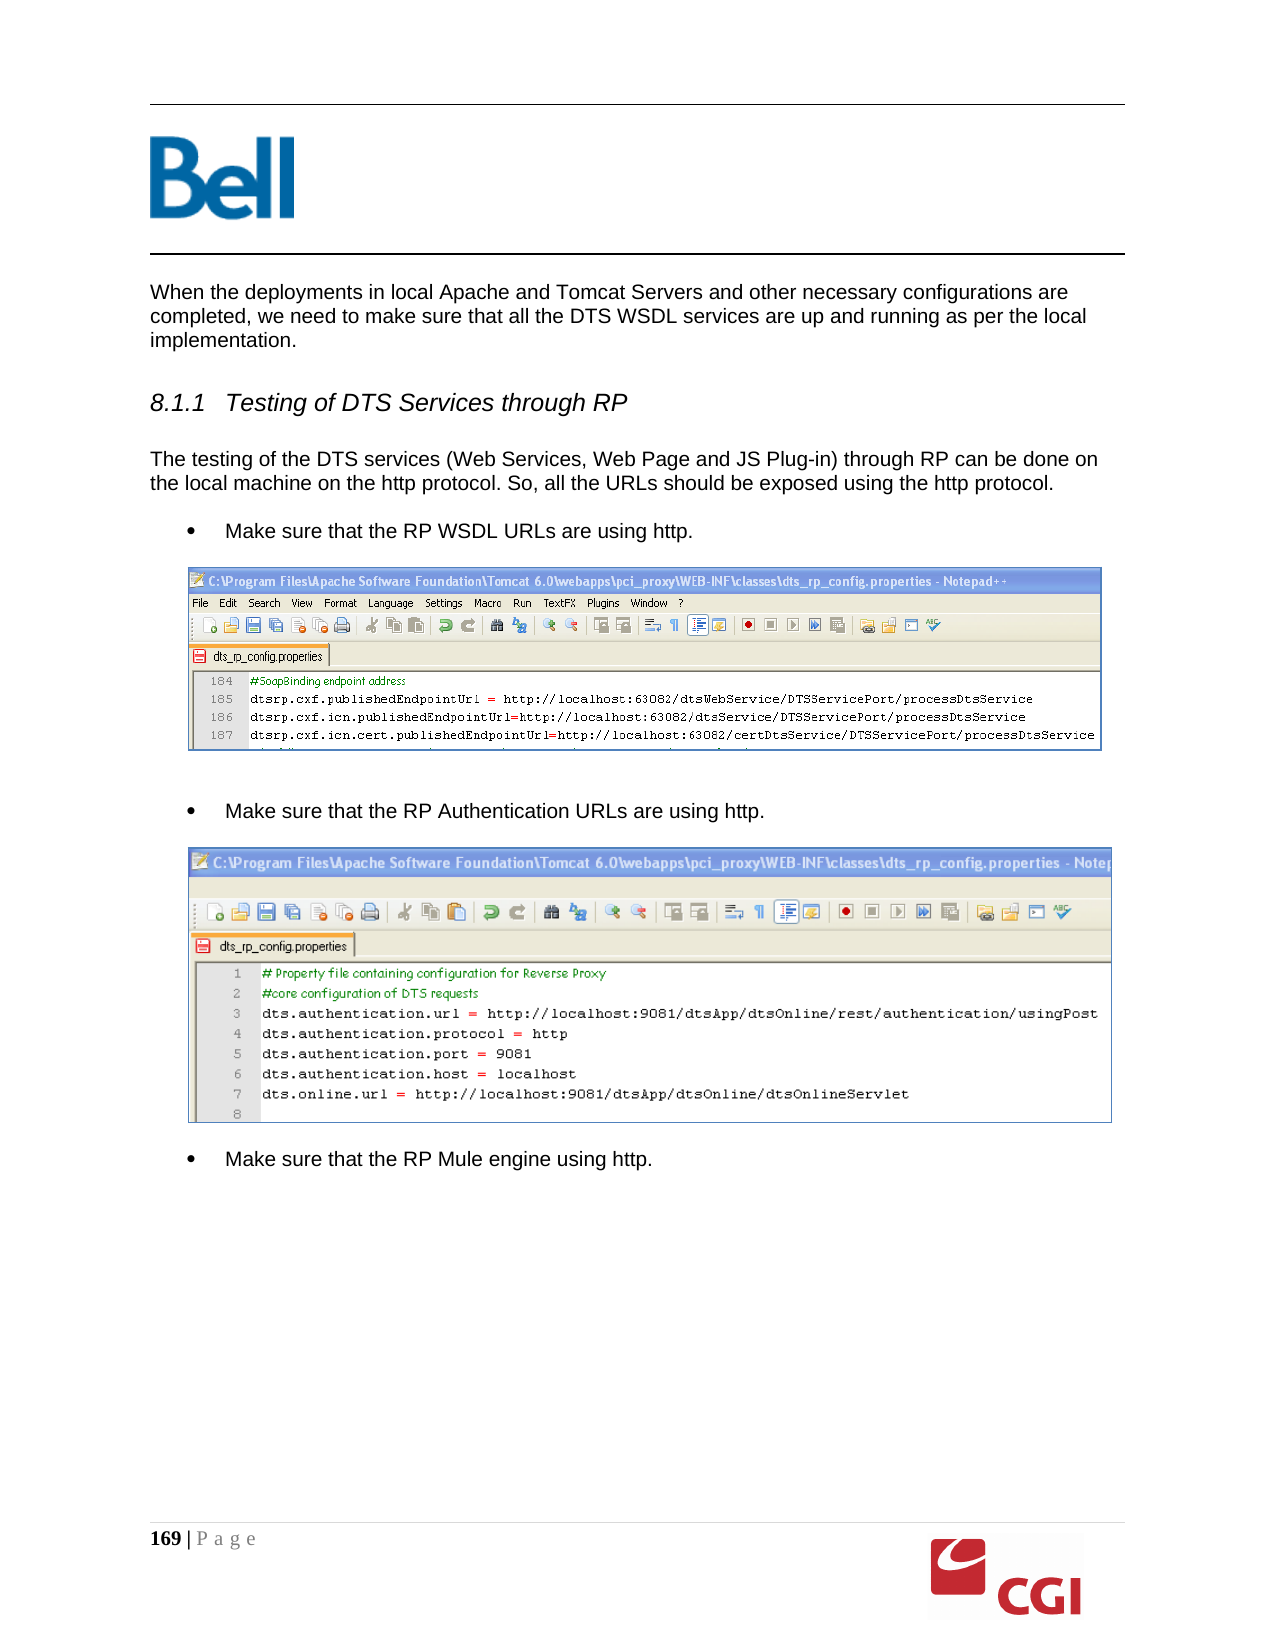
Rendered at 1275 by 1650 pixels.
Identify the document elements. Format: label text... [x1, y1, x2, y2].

picture [150, 136, 294, 222]
text The testing of the DTS services (Web Services, Web Page and JS Plug-in) through RP can be done on the local machine on the http protocol. So, all the URLs should be exposed using the http protocol. [150, 447, 1125, 495]
list Make sure that the RP WSDL URLs are using http. [187, 519, 1125, 543]
text When the deployments in local Apache and Tomcat Servers and other necessary configurations are completed, we need to make sure that all the DTS WSDL services are up and running as per the local implementation. [150, 279, 1125, 351]
list Make sure that the RP Mule engine using http. [187, 1147, 1125, 1171]
picture [927, 1533, 1084, 1620]
picture [189, 568, 1100, 749]
list Make sure that the RP Authentication URLs are using http. [187, 799, 1125, 823]
subtitle Testing of DTS Services through RP [150, 388, 1125, 417]
picture [189, 849, 1111, 1122]
